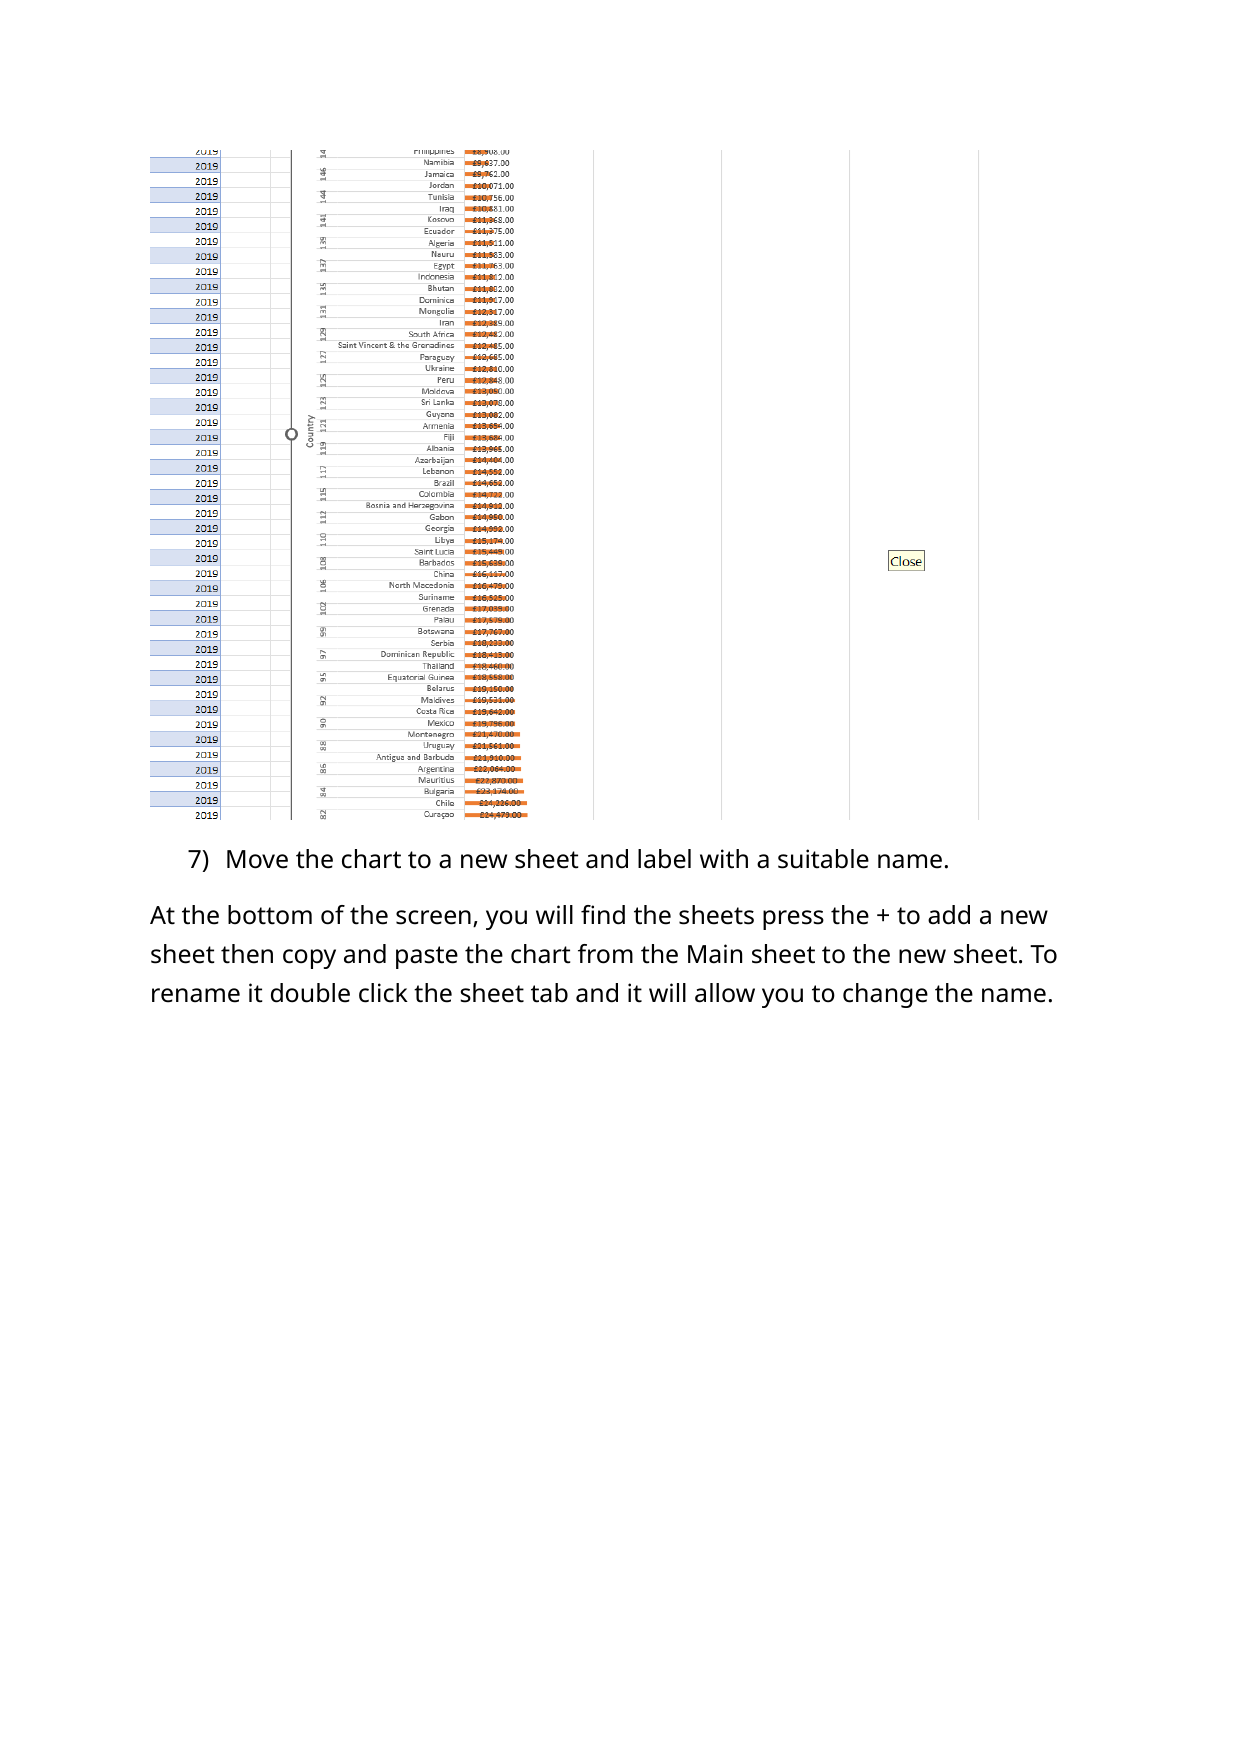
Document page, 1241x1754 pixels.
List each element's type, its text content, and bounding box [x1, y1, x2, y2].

picture [150, 150, 1091, 820]
text At the bottom of the screen, you will find the sheets press the + to add a new sheet then copy and paste the chart from the Main sheet to the new sheet. To rename it double click the sheet tab and it will allow you to change the name. [150, 897, 1090, 1010]
list Move the chart to a new sheet and label with a suitable name. [187, 842, 1090, 876]
